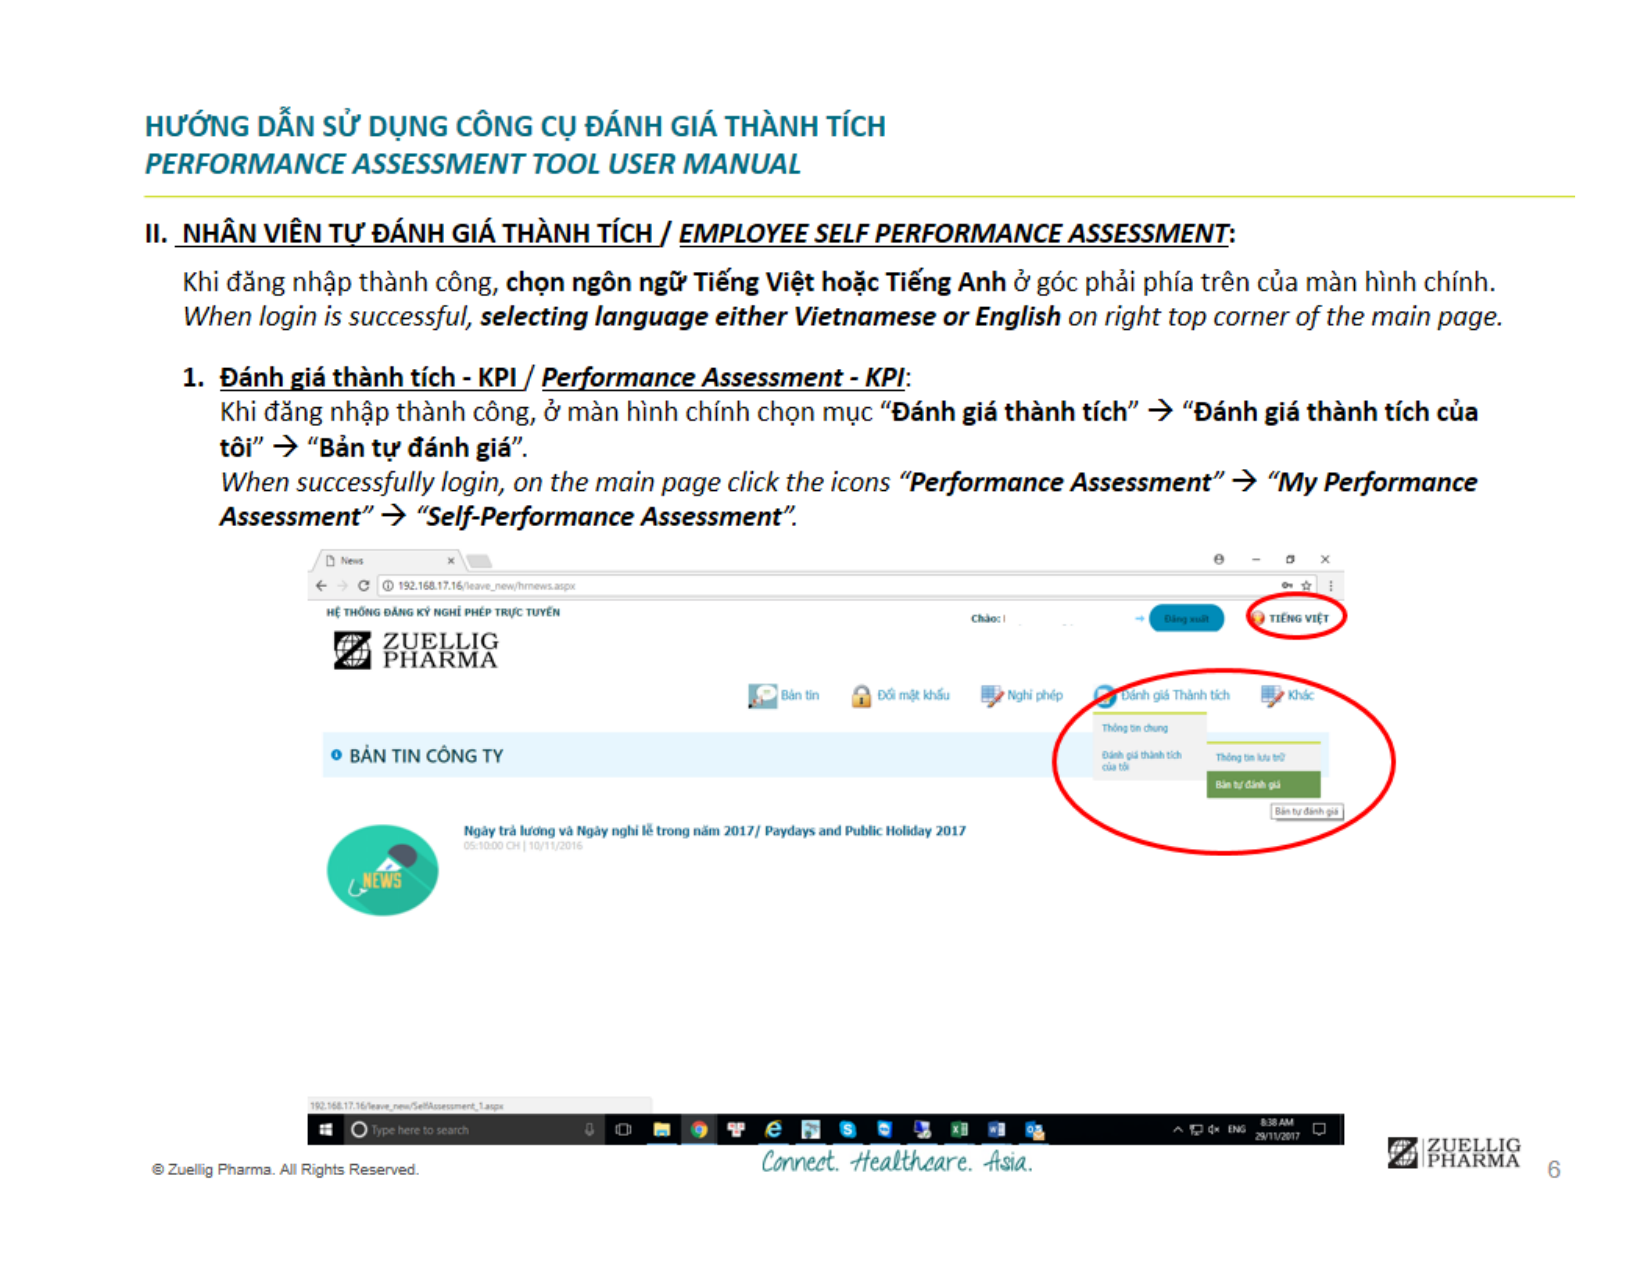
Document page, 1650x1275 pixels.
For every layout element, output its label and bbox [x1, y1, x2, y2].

picture [75, 75, 1575, 1200]
